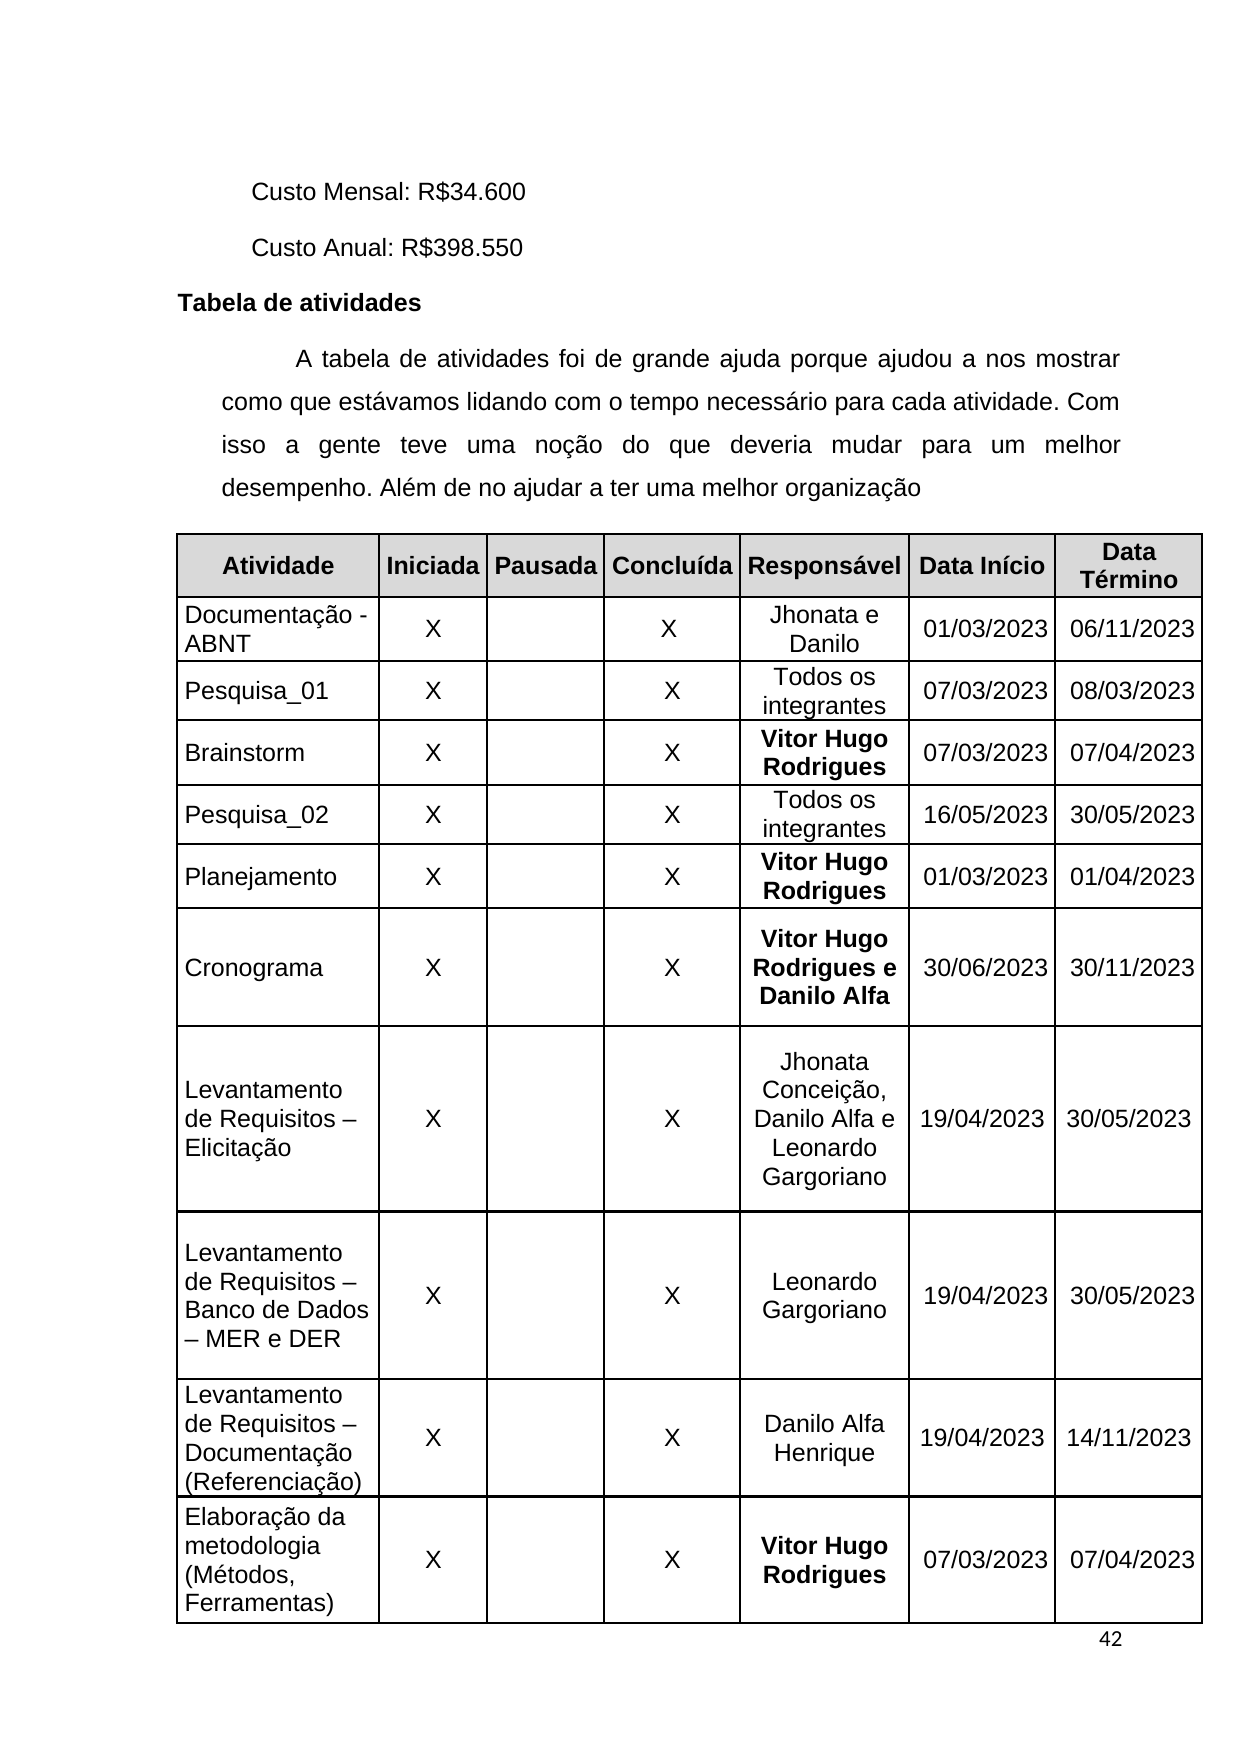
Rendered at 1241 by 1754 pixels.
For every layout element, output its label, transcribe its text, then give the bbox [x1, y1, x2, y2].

table_cell Planejamento [178, 845, 378, 907]
table_cell Vitor Hugo Rodrigues [741, 1498, 908, 1622]
table_cell Elaboração da metodologia (Métodos, Ferramentas) [178, 1498, 378, 1622]
table_cell [488, 721, 603, 783]
table_cell 14/11/2023 [1056, 1380, 1201, 1495]
table_cell X [380, 1213, 486, 1378]
table_cell [488, 1027, 603, 1210]
table_cell Vitor Hugo Rodrigues e Danilo Alfa [741, 909, 908, 1024]
table_cell X [605, 1213, 739, 1378]
table_cell X [605, 909, 739, 1024]
table_cell 01/03/2023 [910, 845, 1054, 907]
table_header Atividade [178, 535, 378, 596]
table_cell 16/05/2023 [910, 786, 1054, 843]
table_cell [488, 909, 603, 1024]
table_cell Todos os integrantes [741, 786, 908, 843]
table_cell X [380, 1380, 486, 1495]
table_cell X [380, 721, 486, 783]
table_cell [488, 1498, 603, 1622]
table_header Concluída [605, 535, 739, 596]
table_cell 30/11/2023 [1056, 909, 1201, 1024]
table_cell Jhonata Conceição, Danilo Alfa e Leonardo Gargoriano [741, 1027, 908, 1210]
table_cell Jhonata e Danilo [741, 598, 908, 660]
table_cell X [605, 721, 739, 783]
table_cell 30/05/2023 [1056, 786, 1201, 843]
table_cell 30/05/2023 [1056, 1213, 1201, 1378]
table_cell Danilo Alfa Henrique [741, 1380, 908, 1495]
table_cell X [605, 1380, 739, 1495]
table_cell 01/04/2023 [1056, 845, 1201, 907]
table_cell 19/04/2023 [910, 1380, 1054, 1495]
table_header Data Término [1056, 535, 1201, 596]
table_cell Todos os integrantes [741, 662, 908, 719]
table_cell 19/04/2023 [910, 1213, 1054, 1378]
table_cell [488, 598, 603, 660]
table_header Pausada [488, 535, 603, 596]
table_cell 07/03/2023 [910, 662, 1054, 719]
table_cell Leonardo Gargoriano [741, 1213, 908, 1378]
table_cell X [605, 662, 739, 719]
table_cell Levantamento de Requisitos – Banco de Dados – MER e DER [178, 1213, 378, 1378]
table_cell X [380, 1498, 486, 1622]
table_cell X [380, 786, 486, 843]
table_cell Levantamento de Requisitos – Documentação (Referenciação) [178, 1380, 378, 1495]
table_cell X [380, 845, 486, 907]
table_cell 07/03/2023 [910, 1498, 1054, 1622]
table_cell [488, 1410, 603, 1495]
table_cell [488, 1380, 603, 1409]
table_cell X [605, 598, 739, 660]
table_cell X [605, 1027, 739, 1210]
text Custo Mensal: R$34.600 [177, 177, 1122, 206]
table_cell 30/06/2023 [910, 909, 1054, 1024]
table_cell X [605, 1498, 739, 1622]
table_cell [488, 1213, 603, 1378]
table_cell [488, 662, 603, 719]
table_cell Cronograma [178, 909, 378, 1024]
table_cell [488, 786, 603, 843]
table_cell Pesquisa_02 [178, 786, 378, 843]
table_cell X [380, 662, 486, 719]
table_cell X [380, 598, 486, 660]
table_cell X [605, 786, 739, 843]
table_cell 06/11/2023 [1056, 598, 1201, 660]
text A tabela de atividades foi de grande ajuda porque ajudou a nos mostrar como que estávamos lidando com o tempo necessário para cada atividade. Com isso a gente teve uma noção do que deveria mudar para um melhor desempenho. Além de no ajudar a ter uma melhor organização [221, 344, 1122, 502]
table_header Iniciada [380, 535, 486, 596]
table_cell Brainstorm [178, 721, 378, 783]
table_cell Vitor Hugo Rodrigues [741, 845, 908, 907]
text Custo Anual: R$398.550 [177, 233, 1122, 262]
table_cell 07/04/2023 [1056, 1498, 1201, 1622]
table_cell Levantamento de Requisitos – Elicitação [178, 1027, 378, 1210]
table_cell Vitor Hugo Rodrigues [741, 721, 908, 783]
table_cell 07/04/2023 [1056, 721, 1201, 783]
table_cell Pesquisa_01 [178, 662, 378, 719]
table_header Data Início [910, 535, 1054, 596]
table_cell 08/03/2023 [1056, 662, 1201, 719]
table_cell 01/03/2023 [910, 598, 1054, 660]
table_cell X [605, 845, 739, 907]
table_cell 07/03/2023 [910, 721, 1054, 783]
table_cell Documentação - ABNT [178, 598, 378, 660]
table_cell 19/04/2023 [910, 1027, 1054, 1210]
table_header Responsável [741, 535, 908, 596]
table_cell [488, 845, 603, 907]
list Tabela de atividades [177, 288, 1122, 317]
table_cell X [380, 1027, 486, 1210]
table_cell X [380, 909, 486, 1024]
table_cell 30/05/2023 [1056, 1027, 1201, 1210]
